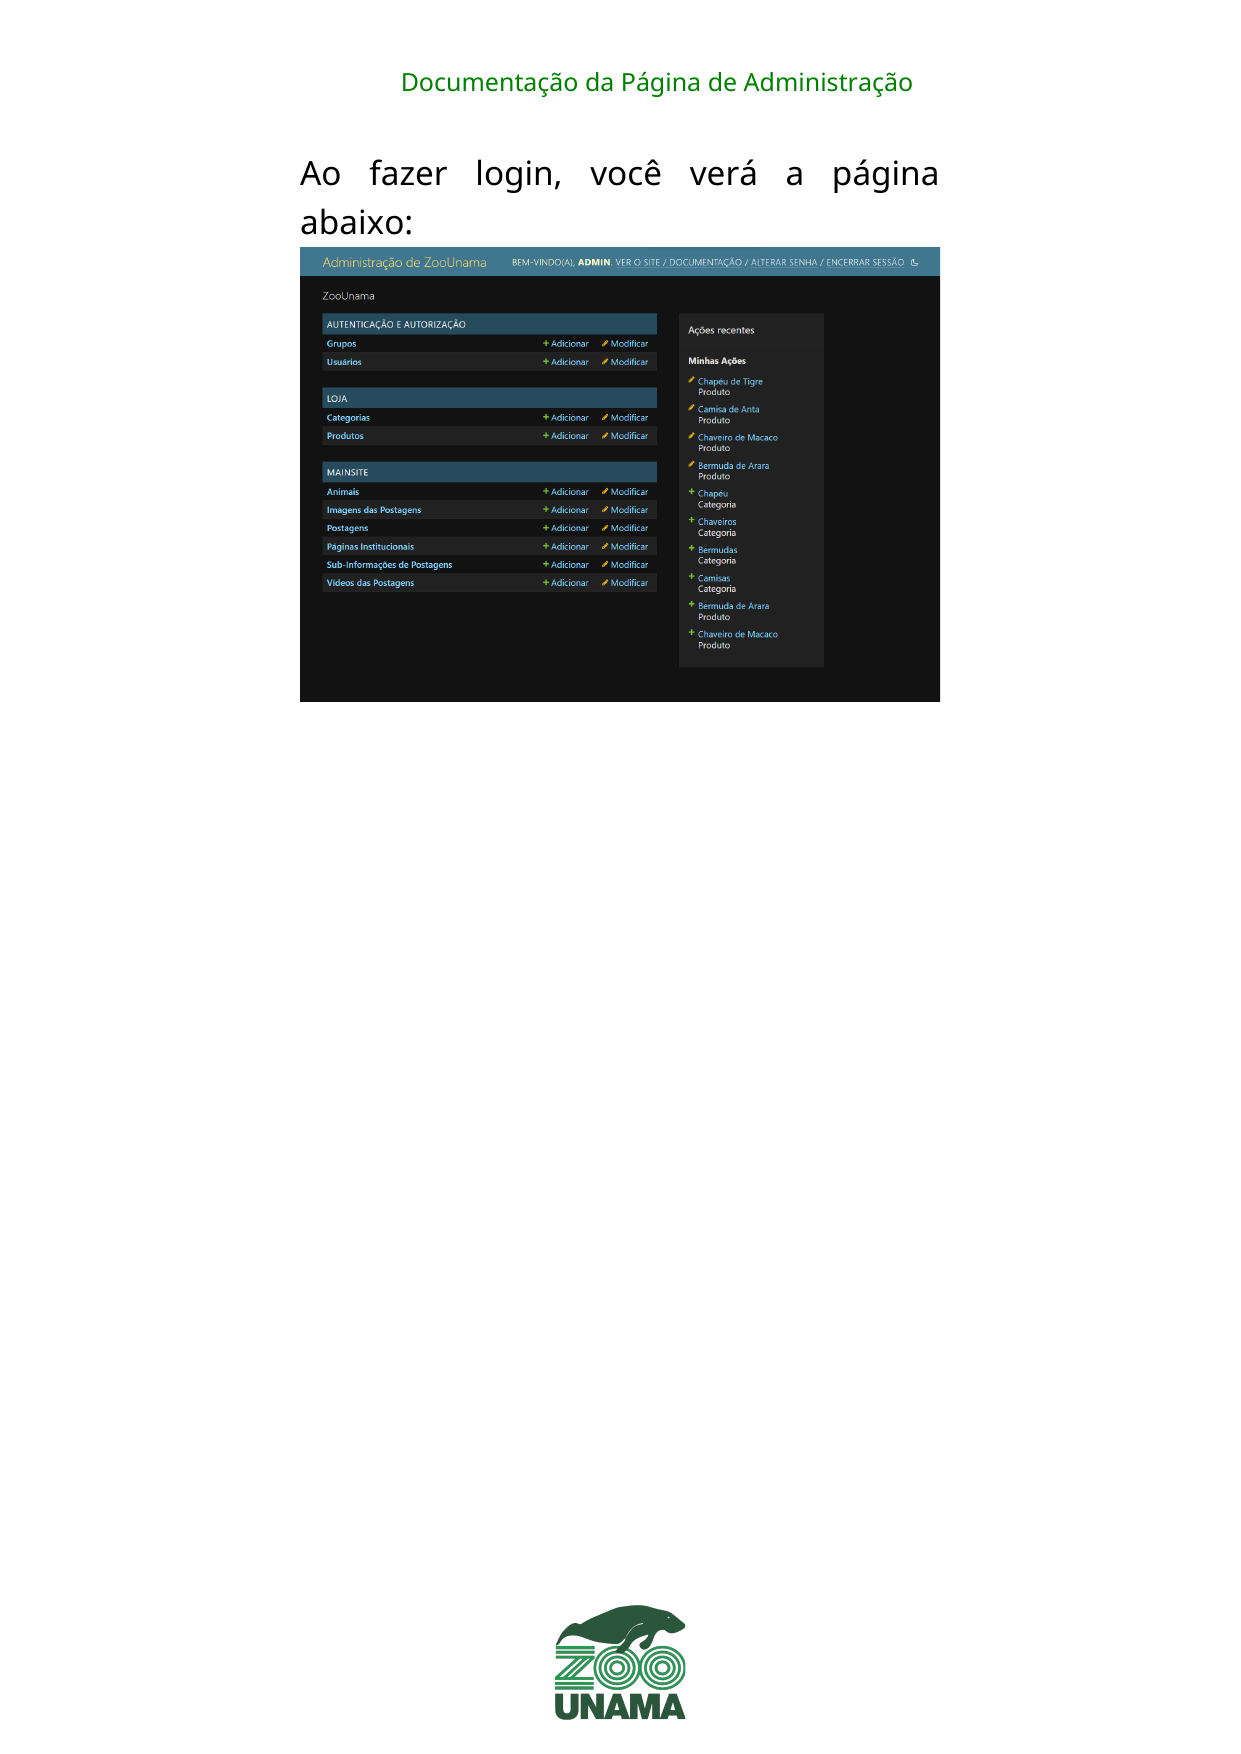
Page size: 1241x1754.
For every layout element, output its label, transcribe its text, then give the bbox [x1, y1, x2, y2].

picture [554, 1605, 686, 1720]
text Ao fazer login, você verá a página abaixo: [300, 150, 940, 247]
picture [300, 247, 941, 702]
